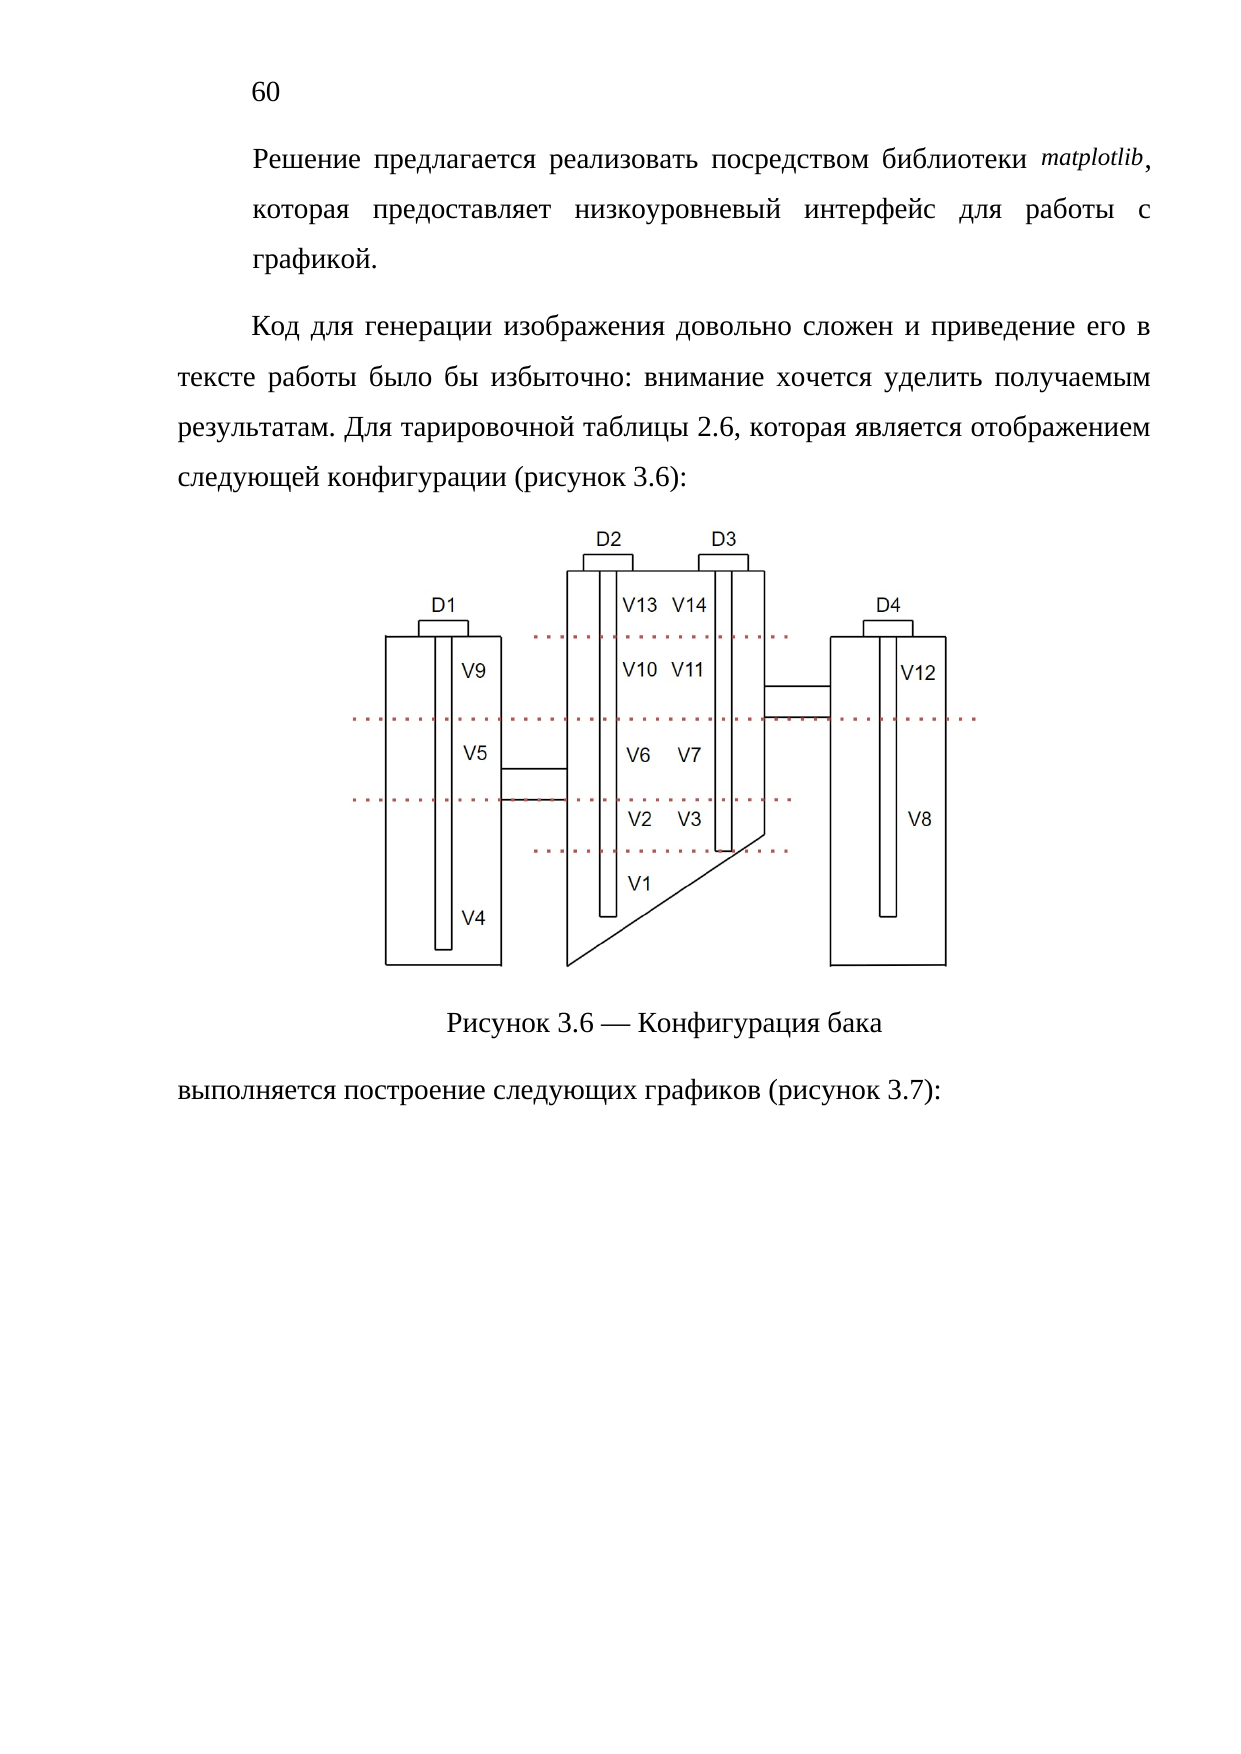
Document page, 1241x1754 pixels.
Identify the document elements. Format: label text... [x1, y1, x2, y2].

text Рисунок 3.6 — Конфигурация бака [177, 1005, 1152, 1038]
text Код для генерации изображения довольно сложен и приведение его в тексте работы было бы избыточно: внимание хочется уделить получаемым результатам. Для тарировочной таблицы 2.6, которая является отображением следующей конфигурации (рисунок 3.6): [177, 308, 1152, 493]
picture [350, 526, 979, 972]
text выполняется построение следующих графиков (рисунок 3.7): [177, 1072, 1152, 1106]
list Решение предлагается реализовать посредством библиотеки , которая предоставляет низкоуровневый интерфейс для работы с графикой. [252, 141, 1152, 275]
